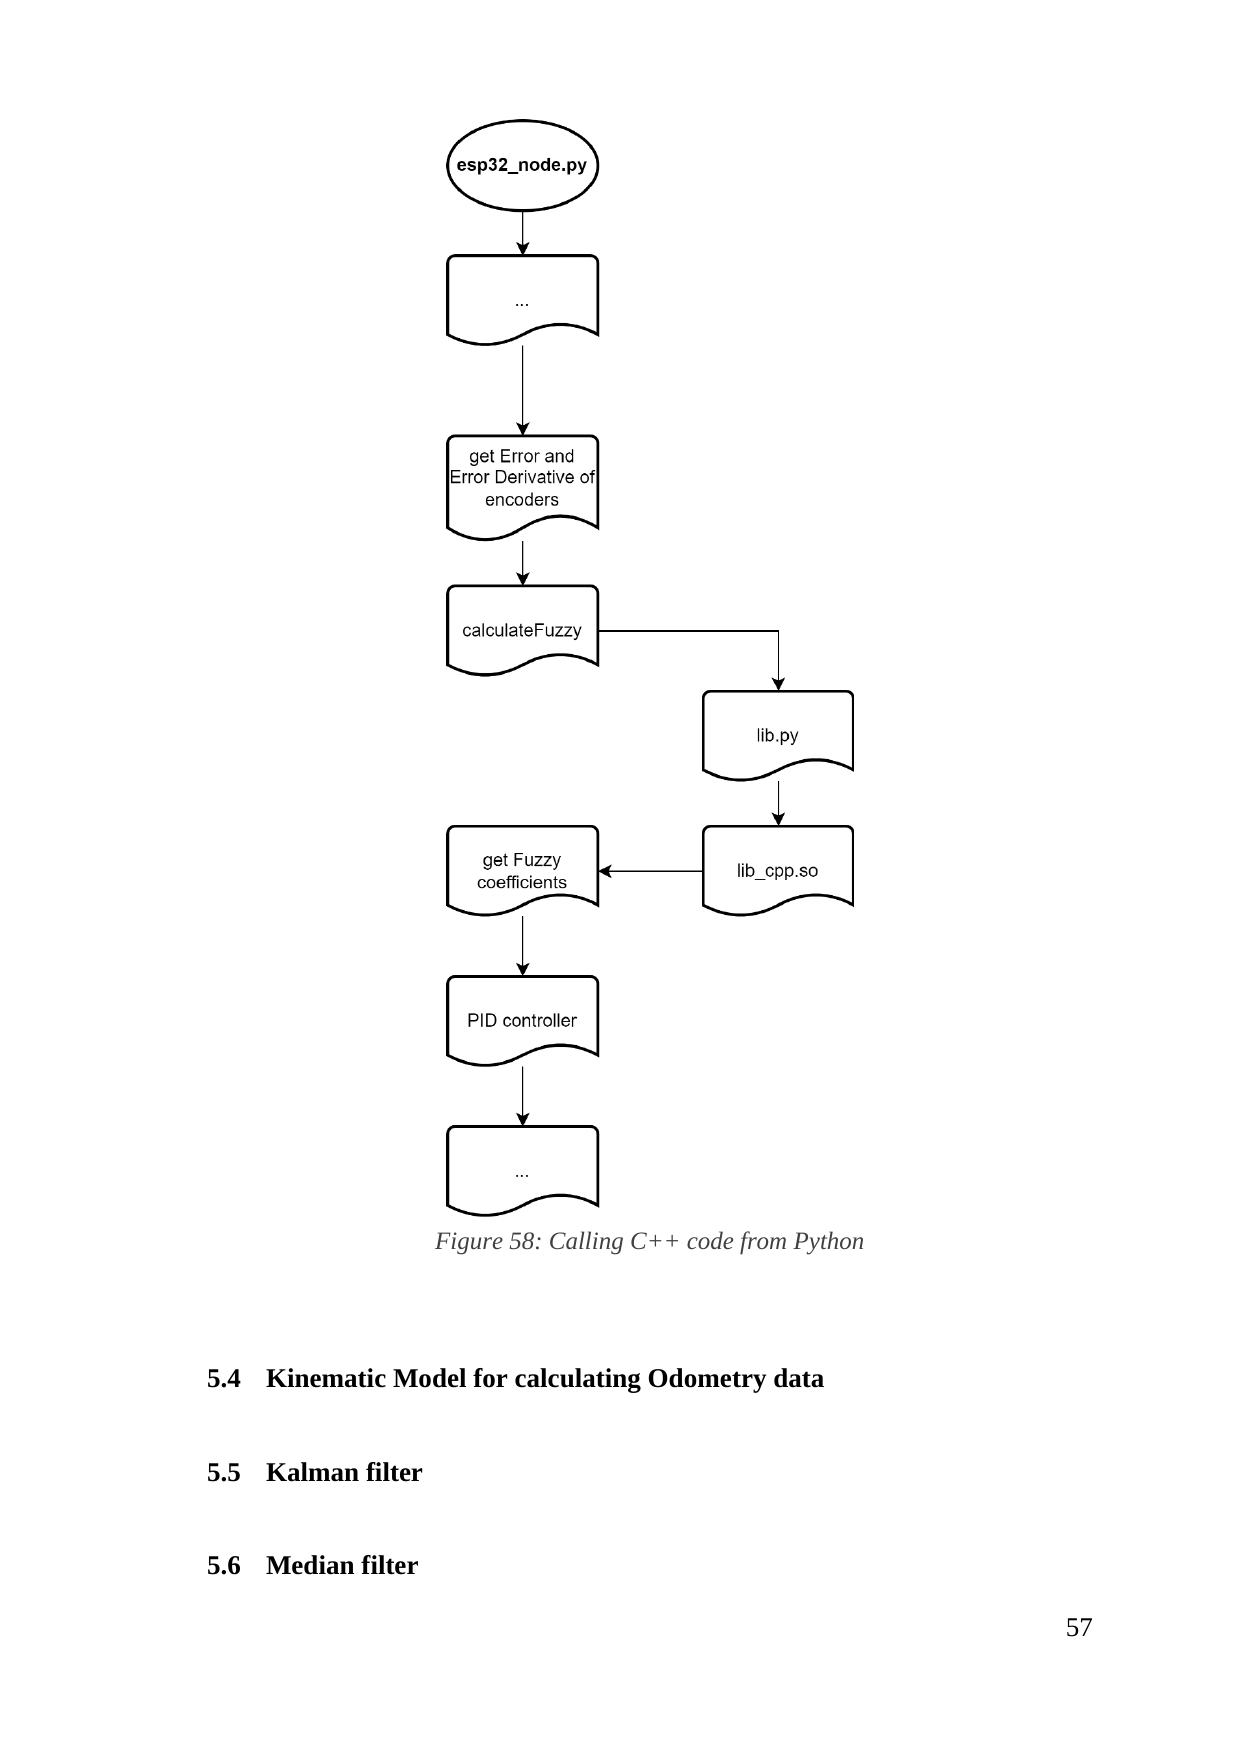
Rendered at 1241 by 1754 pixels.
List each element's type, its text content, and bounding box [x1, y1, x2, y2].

subtitle Median filter [207, 1549, 1092, 1580]
subtitle Kinematic Model for calculating Odometry data [207, 1362, 1092, 1394]
picture [445, 118, 854, 1217]
subtitle Kalman filter [207, 1456, 1092, 1487]
